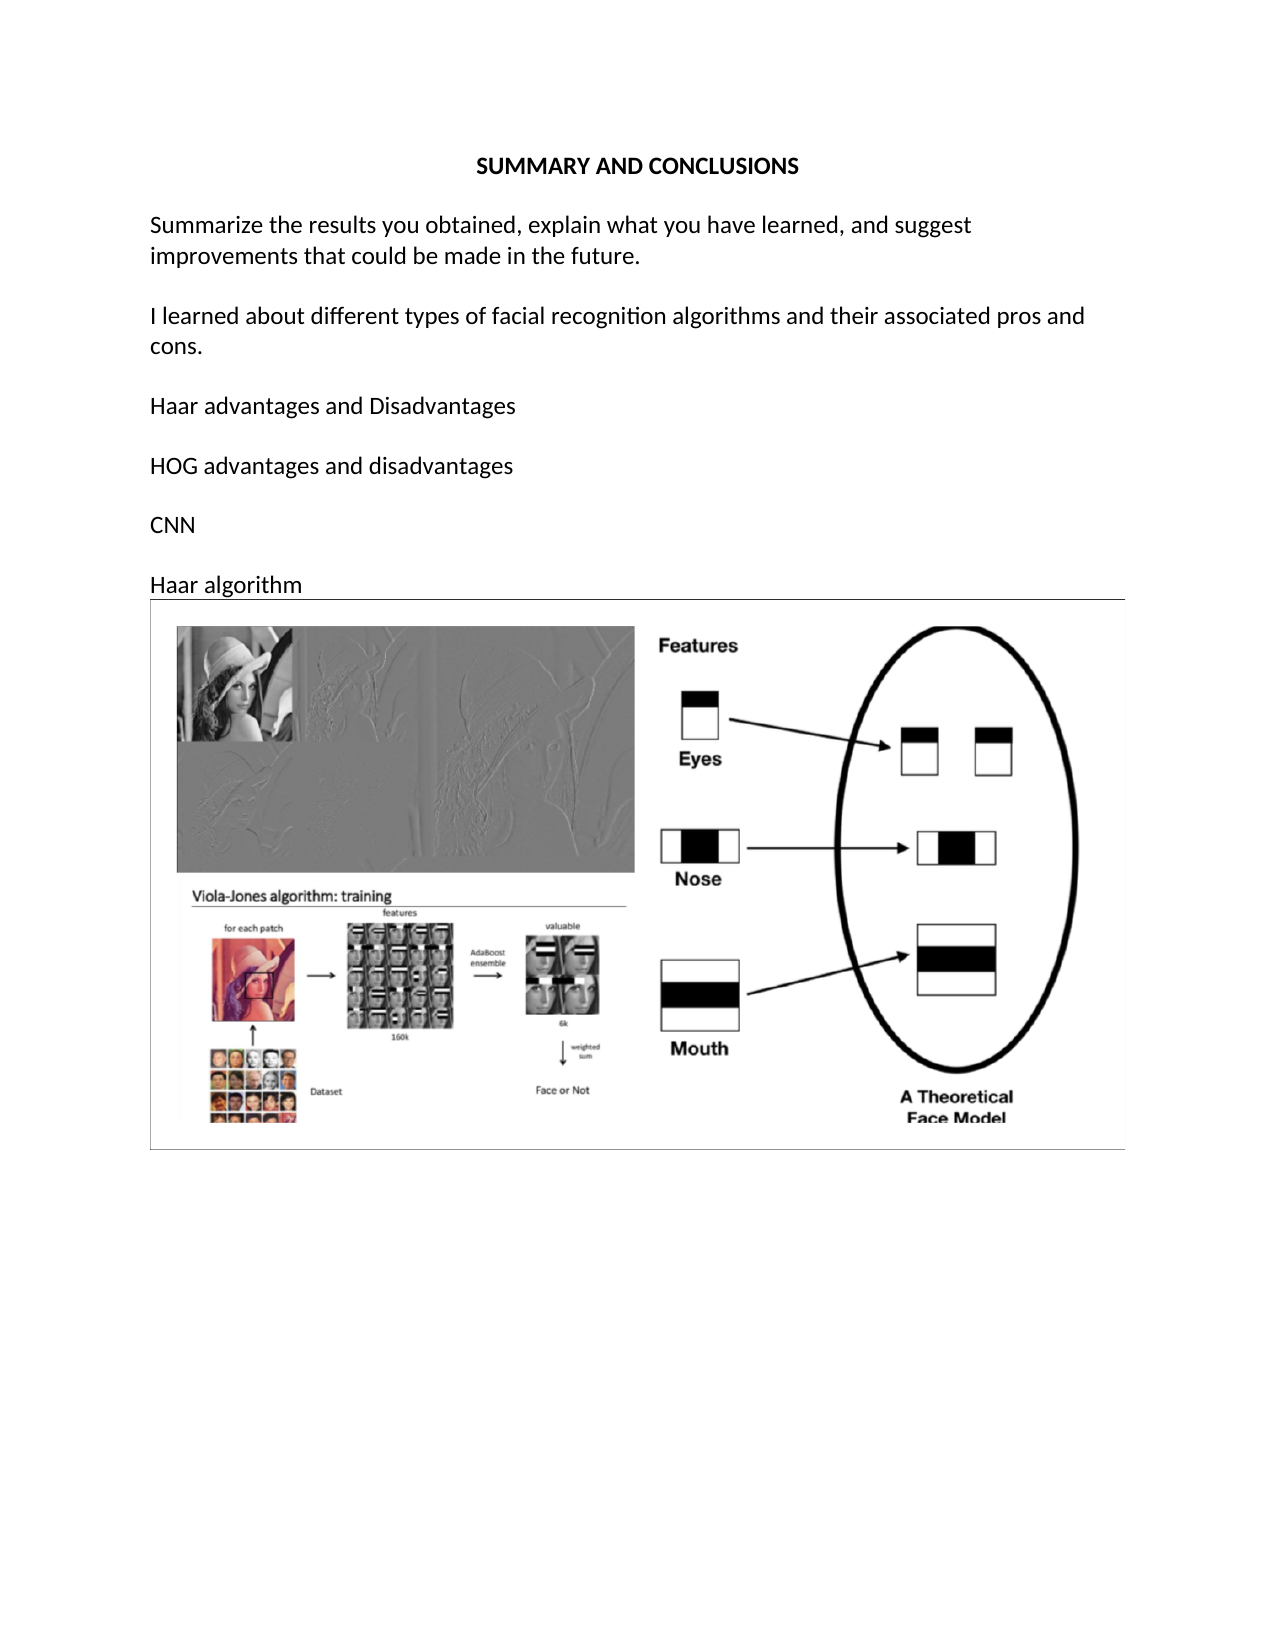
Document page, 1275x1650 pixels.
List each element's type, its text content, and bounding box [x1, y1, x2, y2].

text I learned about different types of facial recognition algorithms and their associated pros and cons. [150, 300, 1125, 361]
picture [150, 599, 1125, 1150]
text CNN [150, 509, 1125, 540]
text Haar advantages and Disadvantages [150, 390, 1125, 421]
text Summarize the results you obtained, explain what you have learned, and suggest improvements that could be made in the future. [150, 210, 1125, 271]
text HOG advantages and disadvantages [150, 450, 1125, 480]
text Haar algorithm [150, 569, 1125, 599]
text SUMMARY AND CONCLUSIONS [150, 150, 1125, 181]
